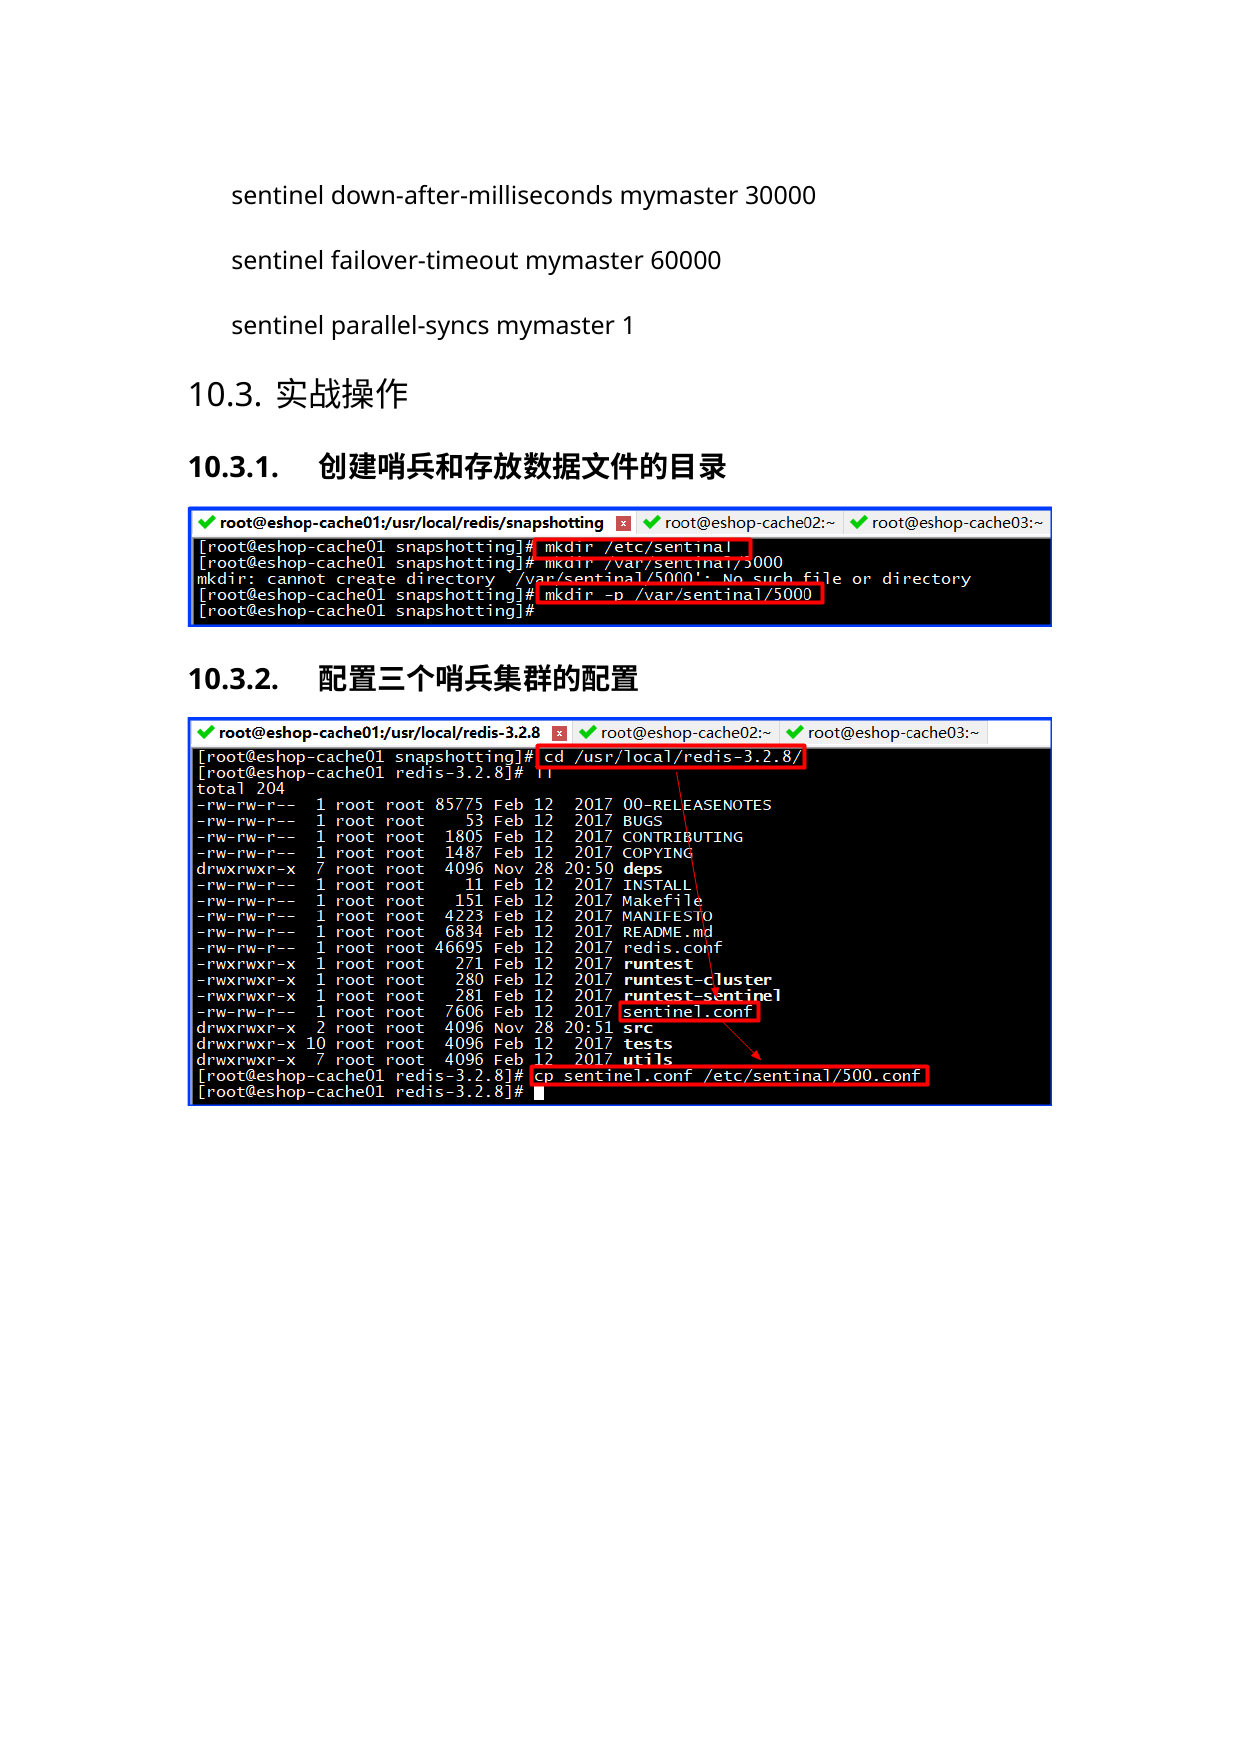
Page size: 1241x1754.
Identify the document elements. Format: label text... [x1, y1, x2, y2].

subtitle 创建哨兵和存放数据文件的目录 [187, 432, 1053, 497]
text sentinel down-after-milliseconds mymaster 30000 [187, 162, 1053, 227]
text sentinel parallel-syncs mymaster 1 [187, 292, 1053, 357]
subtitle 配置三个哨兵集群的配置 [187, 644, 1053, 709]
text sentinel failover-timeout mymaster 60000 [187, 227, 1053, 292]
subtitle 实战操作 [187, 359, 1053, 424]
picture [187, 717, 1052, 1106]
picture [187, 505, 1052, 627]
